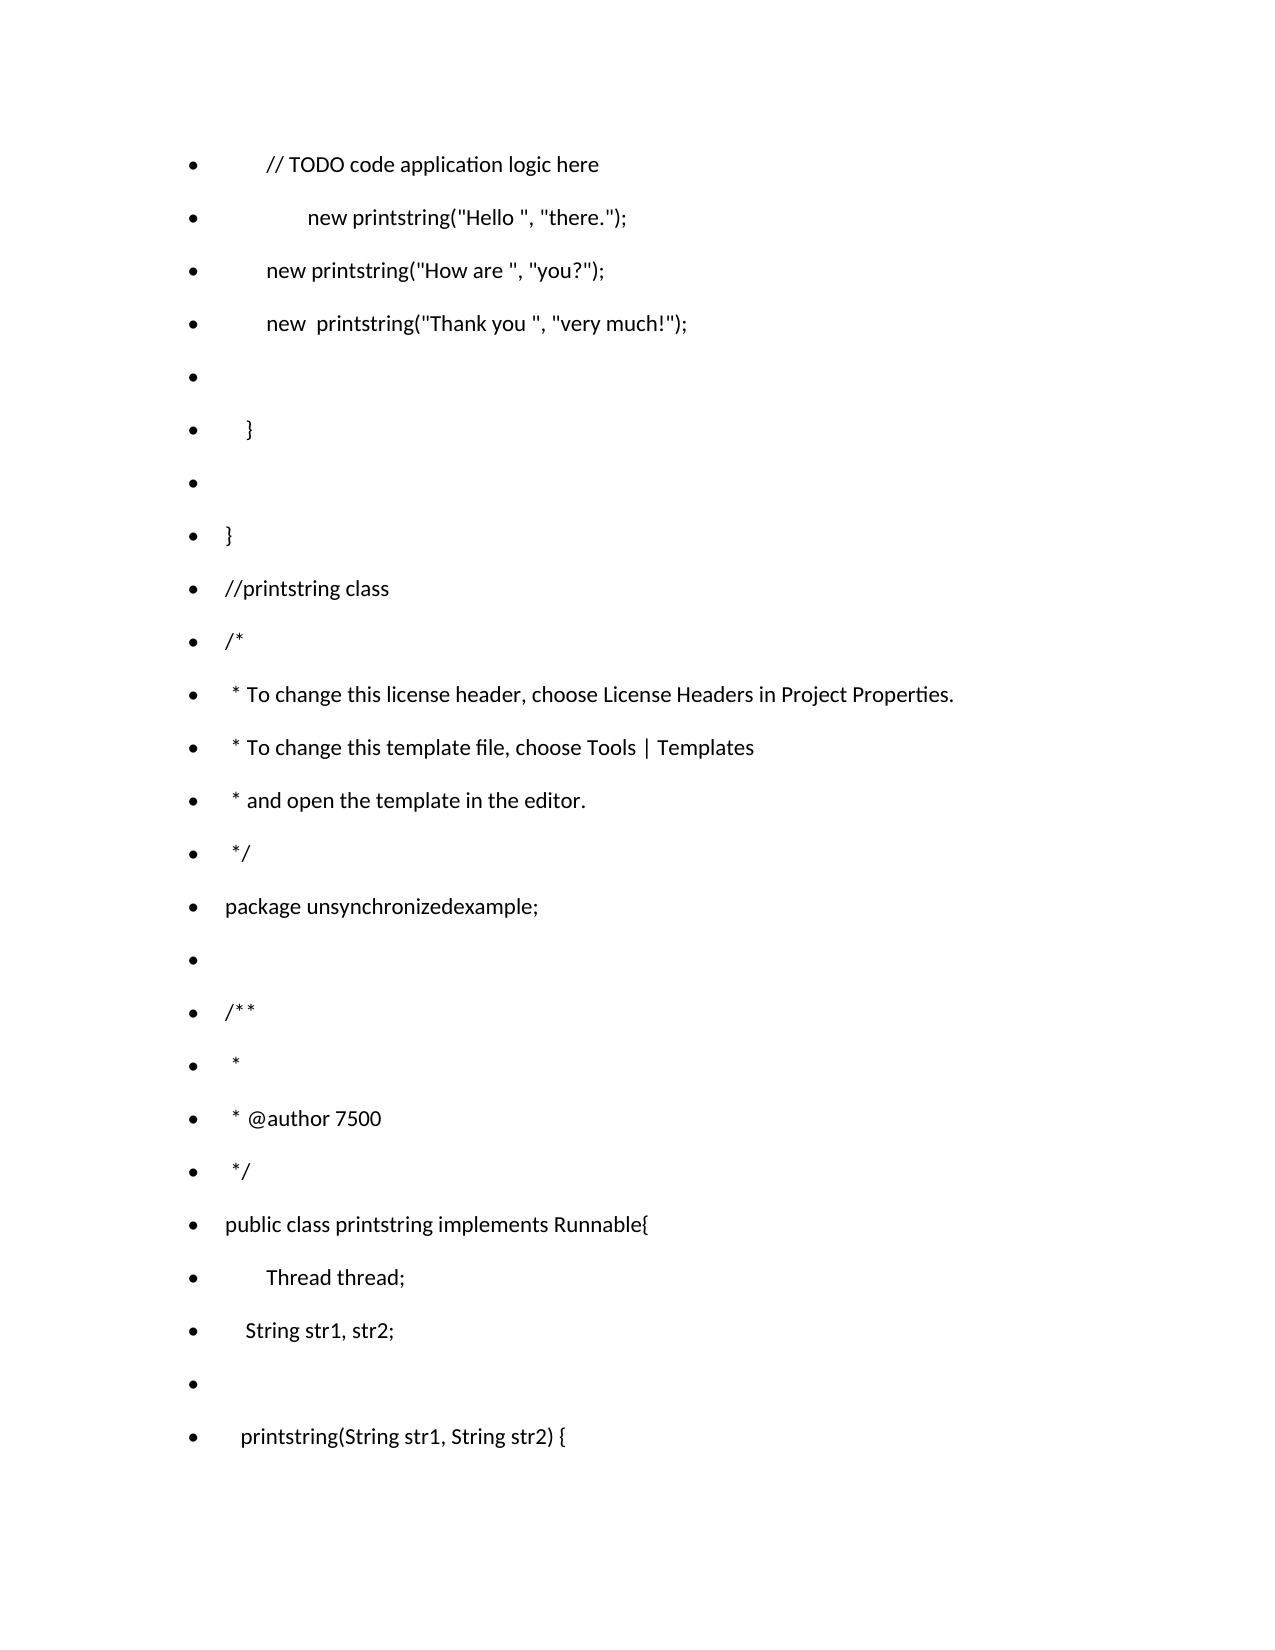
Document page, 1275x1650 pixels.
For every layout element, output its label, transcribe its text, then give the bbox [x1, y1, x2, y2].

list public class printstring implements Runnable{ [187, 1210, 1125, 1238]
list * To change this license header, choose License Headers in Project Properties. [187, 680, 1125, 708]
list } [187, 521, 1125, 549]
list package unsynchronizedexample; [187, 892, 1125, 920]
list */ [187, 1157, 1125, 1185]
list * [187, 1051, 1125, 1079]
list * To change this template file, choose Tools | Templates [187, 733, 1125, 761]
list new printstring("How are ", "you?"); [187, 256, 1125, 284]
list // TODO code application logic here [187, 150, 1125, 178]
list */ [187, 839, 1125, 867]
list Thread thread; [187, 1263, 1125, 1291]
list new printstring("Hello ", "there."); [187, 203, 1125, 231]
list * and open the template in the editor. [187, 786, 1125, 814]
list new printstring("Thank you ", "very much!"); [187, 309, 1125, 337]
list * @author 7500 [187, 1104, 1125, 1132]
list /* [187, 627, 1125, 655]
list printstring(String str1, String str2) { [187, 1422, 1125, 1451]
list //printstring class [187, 574, 1125, 602]
list String str1, str2; [187, 1316, 1125, 1344]
list } [187, 415, 1125, 443]
list /** [187, 998, 1125, 1026]
